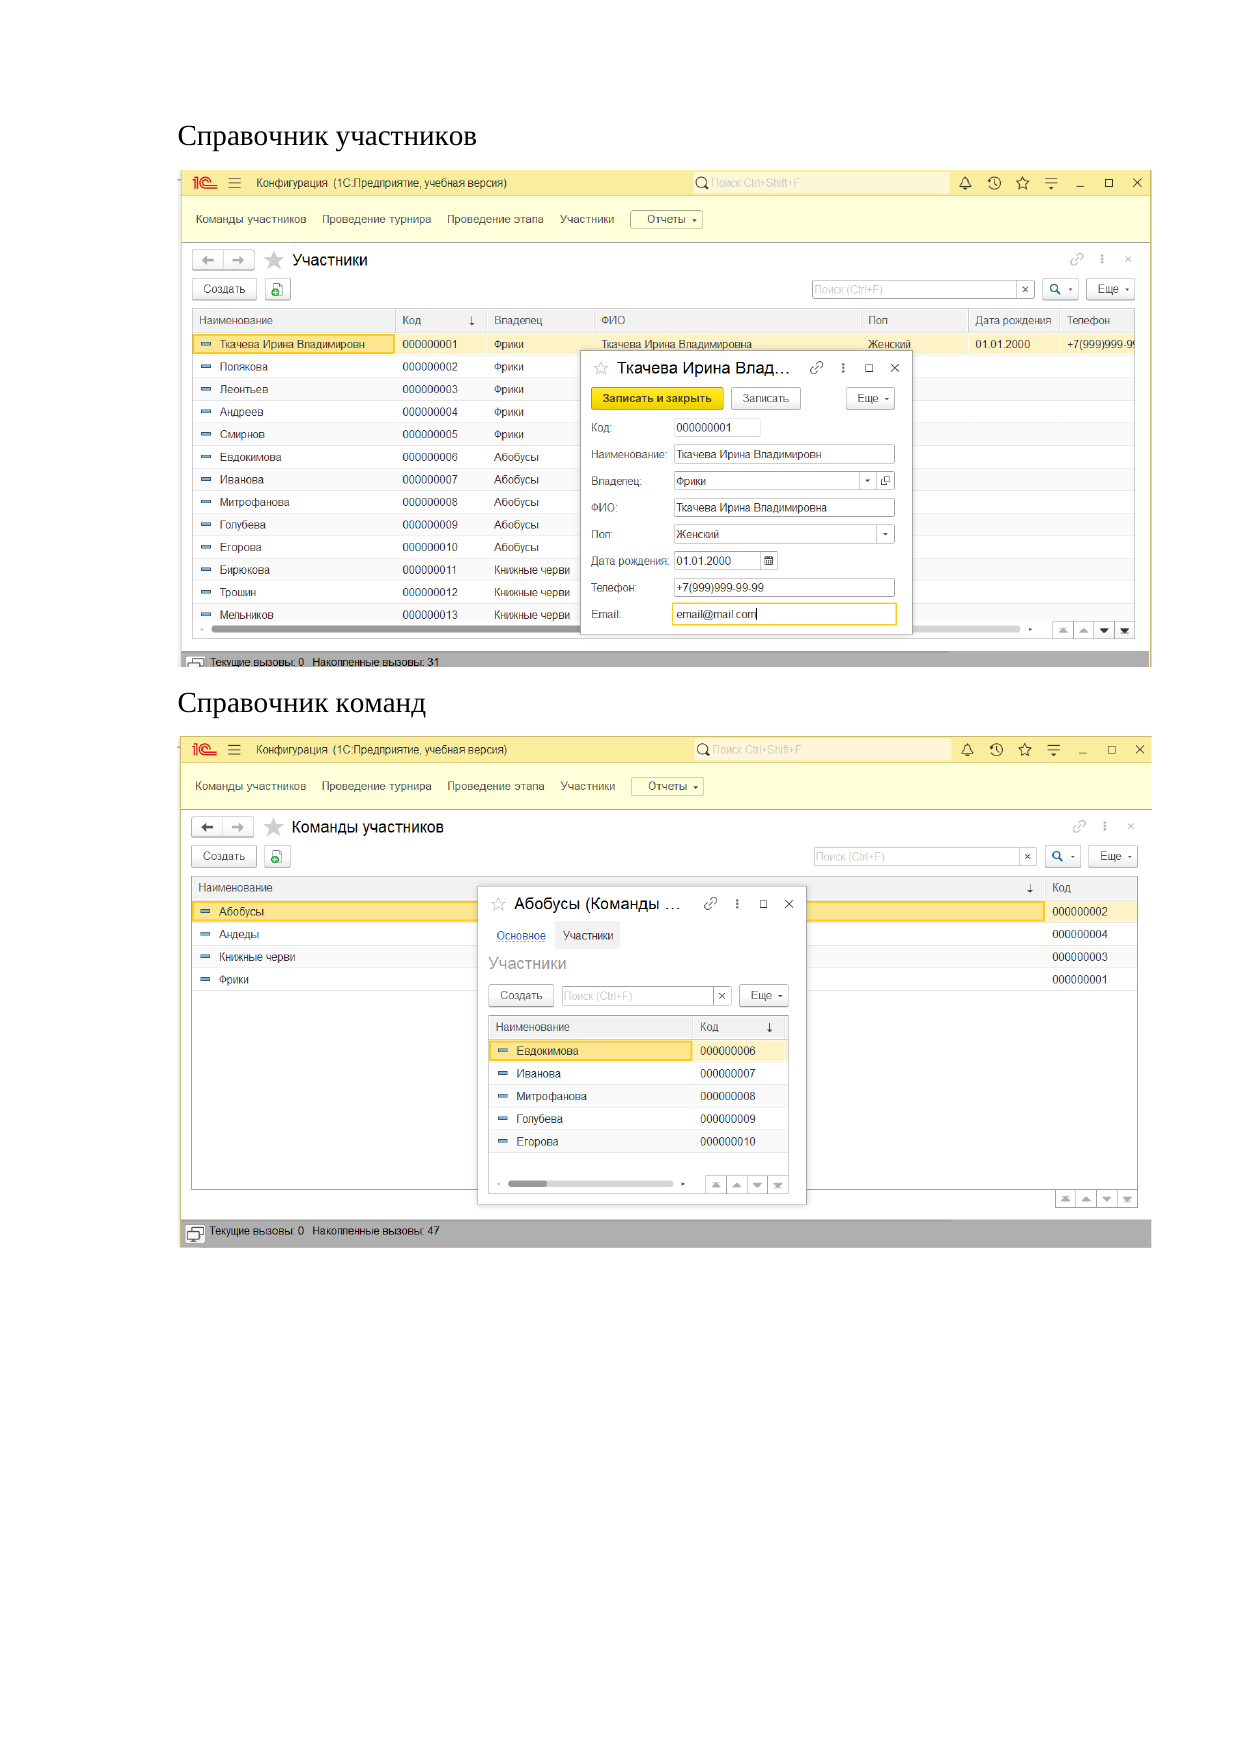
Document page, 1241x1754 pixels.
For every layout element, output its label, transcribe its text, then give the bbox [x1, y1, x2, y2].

text Справочник команд [177, 685, 1152, 718]
text Справочник участников [177, 118, 1152, 152]
picture [177, 736, 1152, 1248]
picture [177, 170, 1152, 667]
